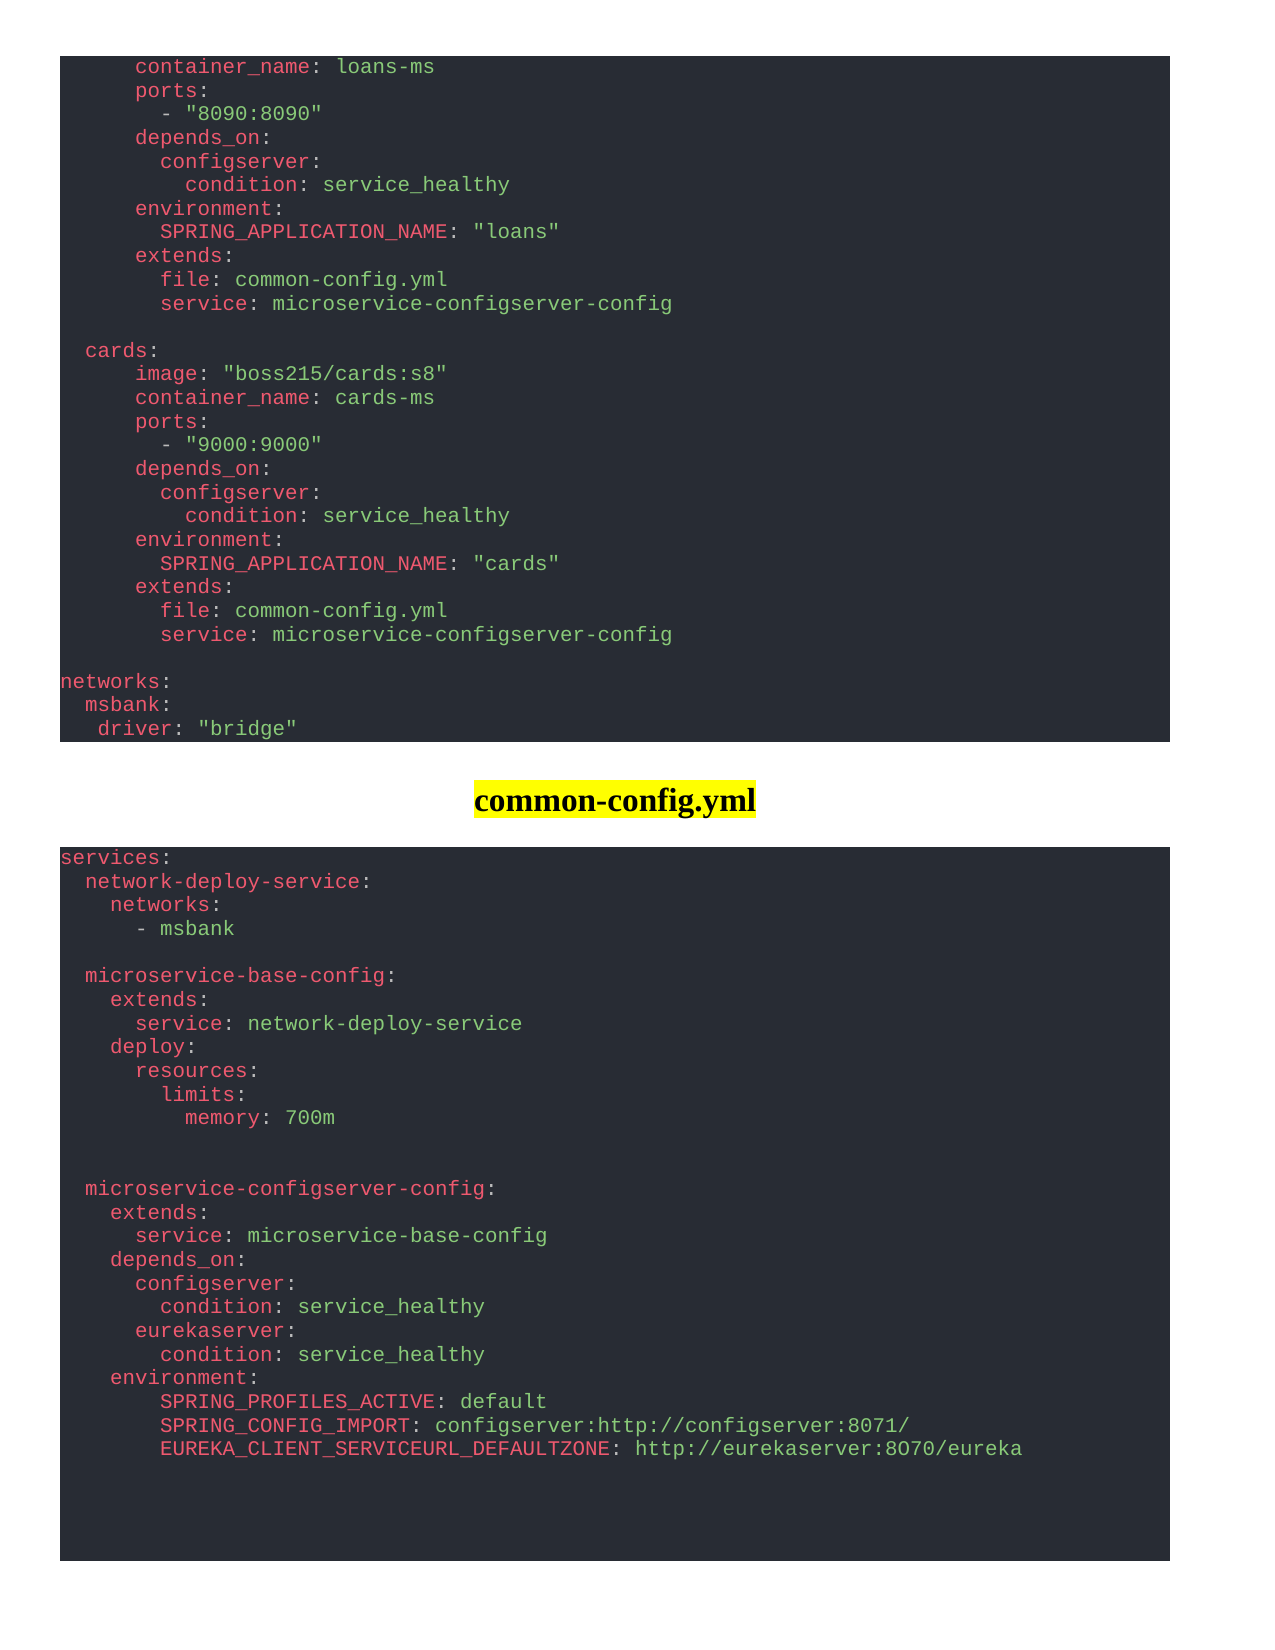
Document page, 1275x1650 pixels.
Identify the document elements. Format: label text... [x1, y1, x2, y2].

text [60, 56, 1170, 742]
text services: network-deploy-service: networks: - msbank microservice-base-config: extends: service: network-deploy-service deploy: resources: limits: memory: 700m microservice-configserver-config: extends: service: microservice-base-config depends_on: configserver: condition: service_healthy eurekaserver: condition: service_healthy environment: SPRING_PROFILES_ACTIVE: default SPRING_CONFIG_IMPORT: configserver:http://configserver:8071/ EUREKA_CLIENT_SERVICEURL_DEFAULTZONE: http://eurekaserver:8O70/eureka [60, 847, 1170, 1561]
text common-config.yml [60, 780, 1170, 847]
